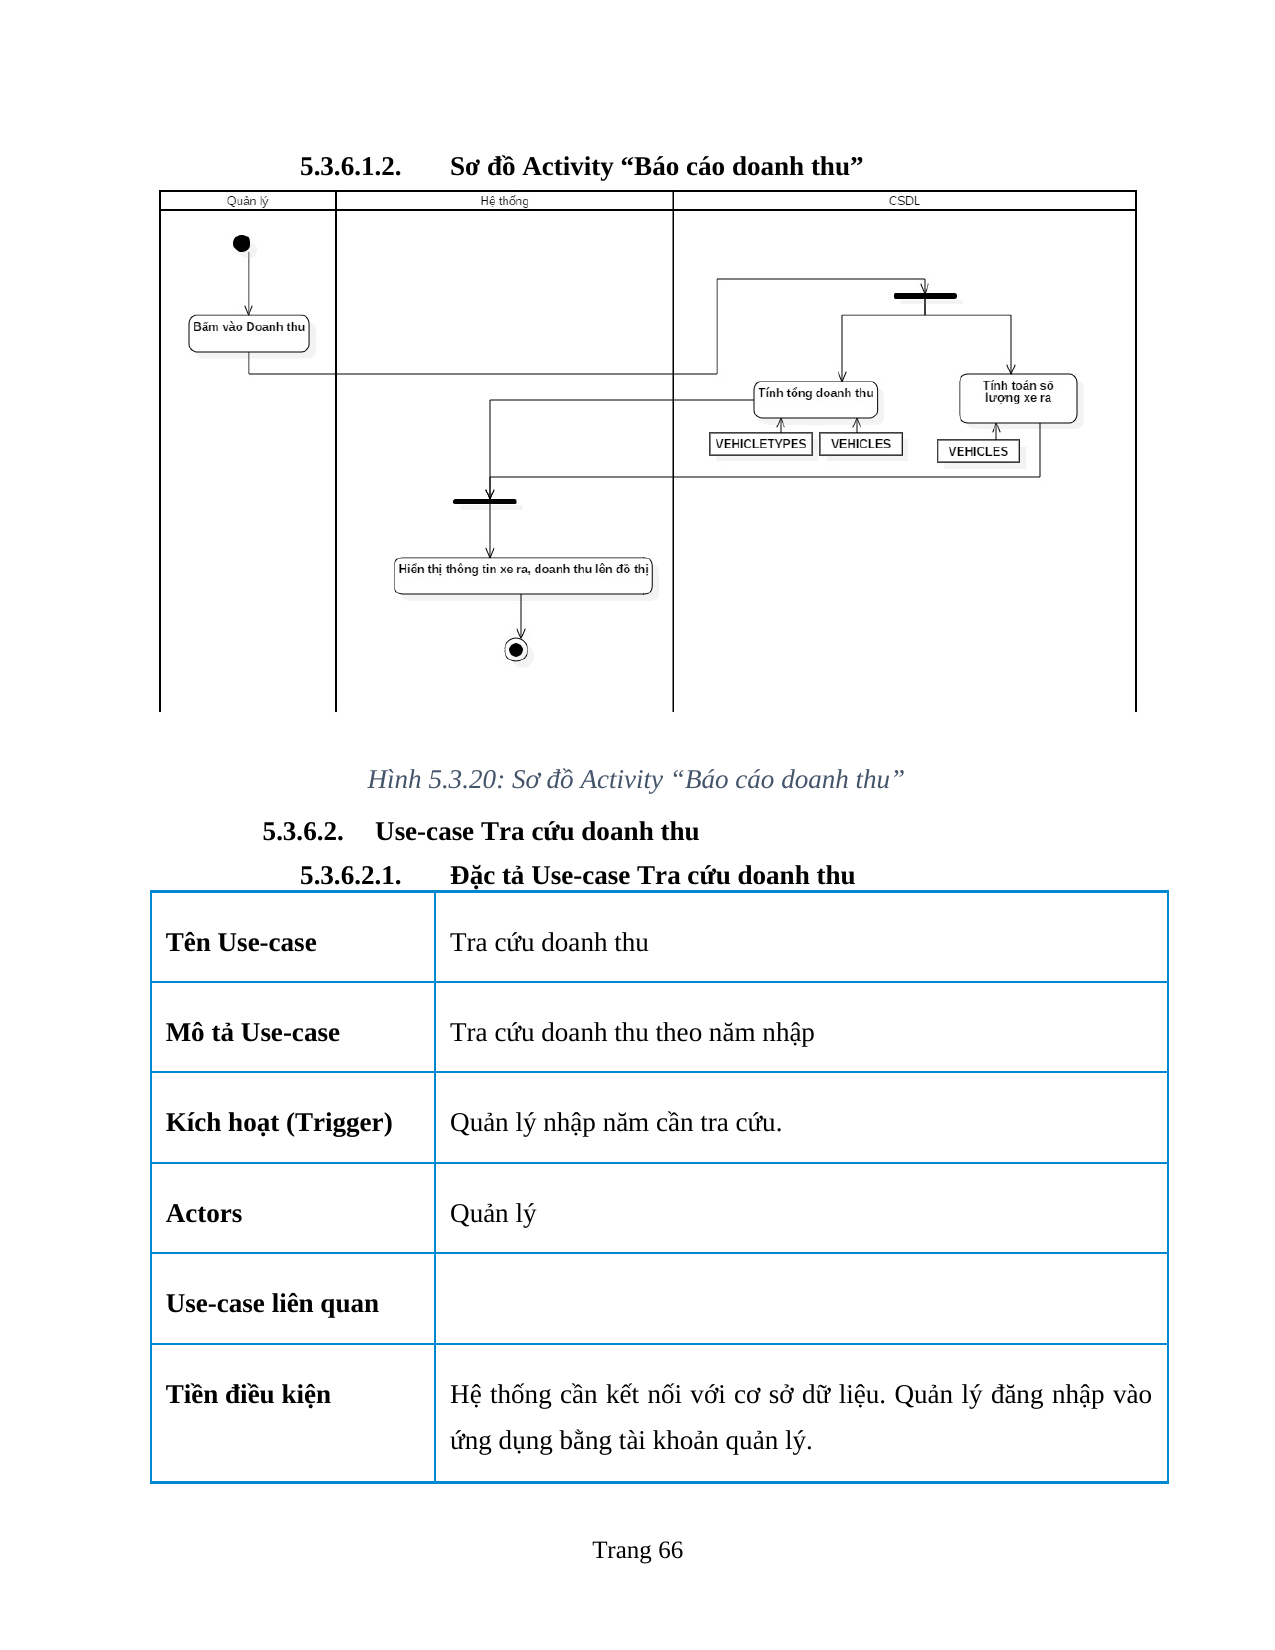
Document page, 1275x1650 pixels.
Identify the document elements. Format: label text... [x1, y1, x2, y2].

table_cell Use-case liên quan [152, 1254, 434, 1342]
table_cell Actors [152, 1164, 434, 1252]
subtitle Use-case Tra cứu doanh thu [262, 816, 1125, 847]
table_cell Hệ thống cần kết nối với cơ sở dữ liệu. Quản lý đăng nhập vào ứng dụng bằng tài khoản quản lý. [436, 1345, 1167, 1481]
table_cell Tiền điều kiện [152, 1345, 434, 1481]
picture [150, 181, 1172, 748]
subtitle Sơ đồ Activity “Báo cáo doanh thu” [300, 150, 1125, 181]
subtitle Đặc tả Use-case Tra cứu doanh thu [300, 859, 1125, 890]
table_cell Quản lý [436, 1164, 1167, 1252]
table_header Tên Use-case [152, 893, 434, 981]
table_header Tra cứu doanh thu [436, 893, 1167, 981]
table_cell Kích hoạt (Trigger) [152, 1073, 434, 1162]
table_cell Quản lý nhập năm cần tra cứu. [436, 1073, 1167, 1162]
table_cell Tra cứu doanh thu theo năm nhập [436, 983, 1167, 1071]
table_cell Mô tả Use-case [152, 983, 434, 1071]
table_cell [436, 1254, 1167, 1342]
